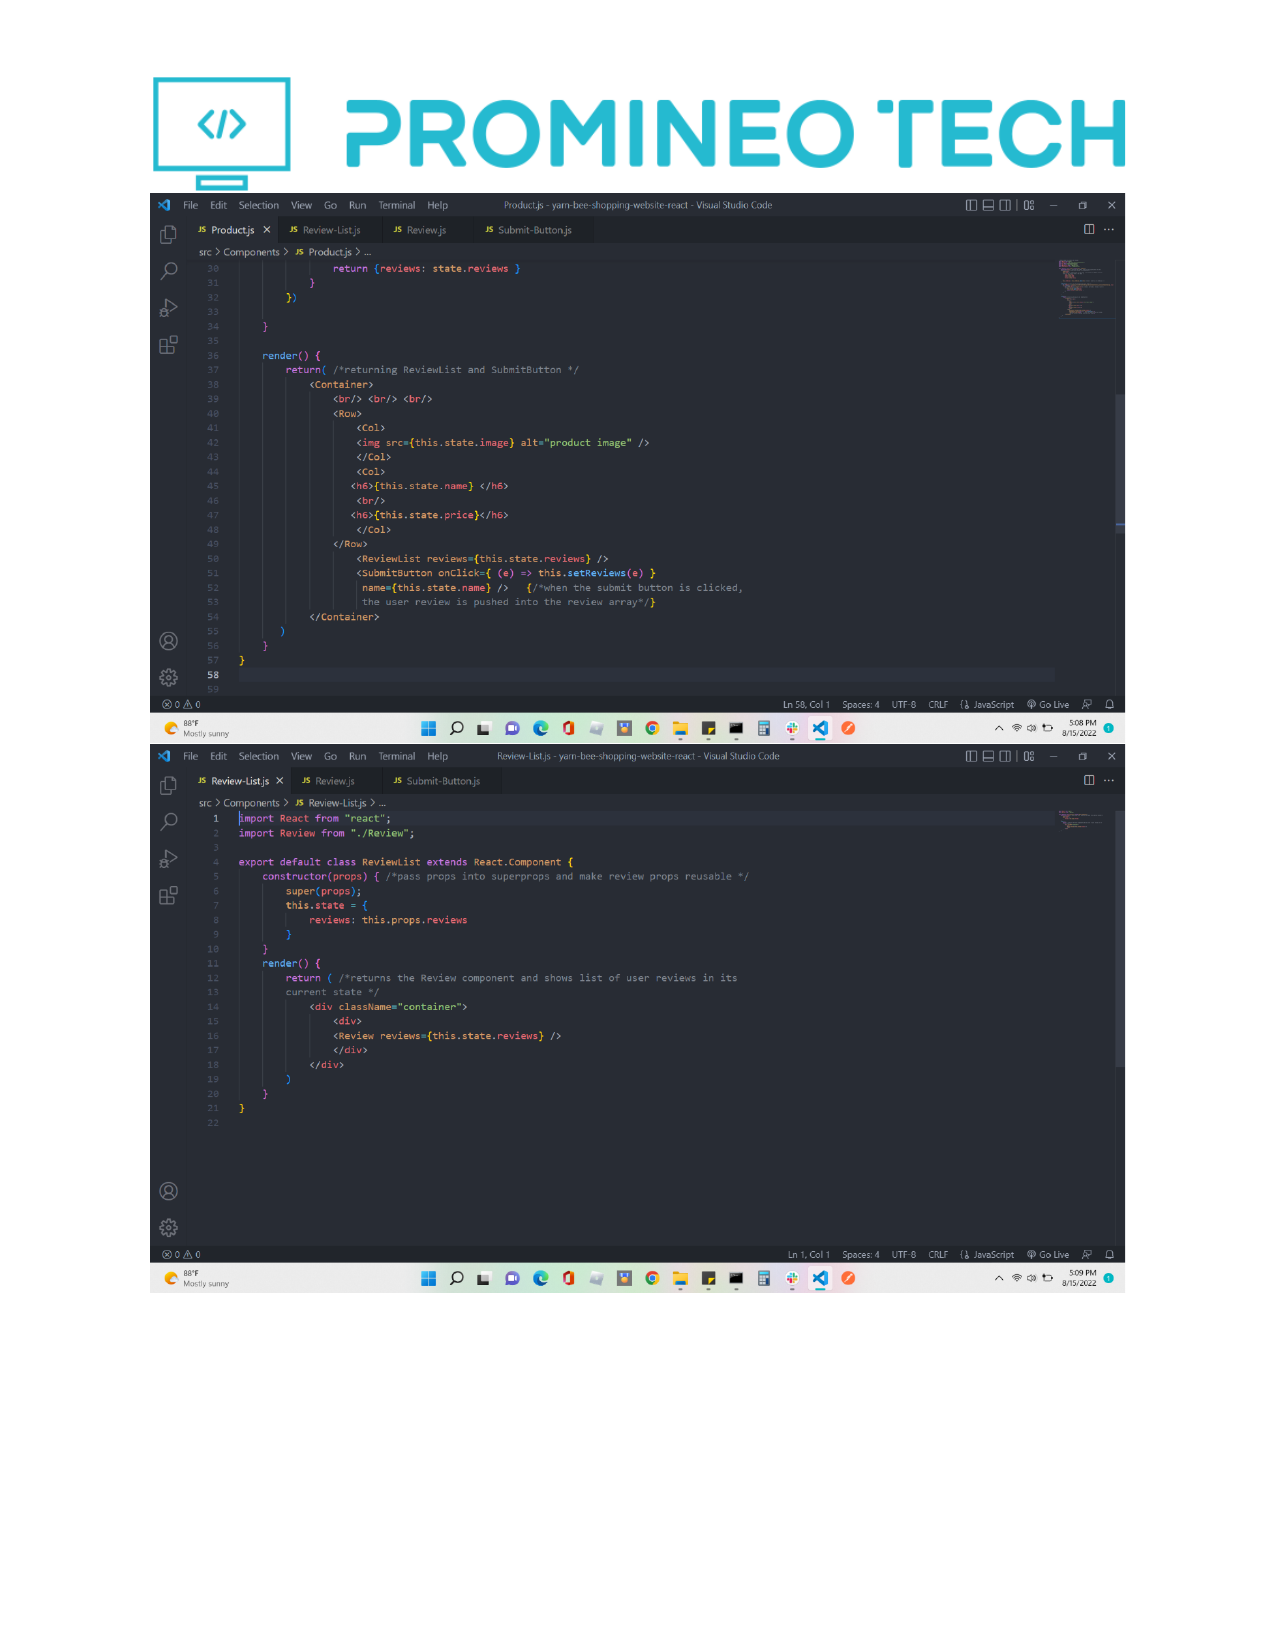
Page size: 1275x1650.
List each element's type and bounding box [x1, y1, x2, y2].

picture [150, 75, 1125, 743]
picture [150, 744, 1125, 1293]
